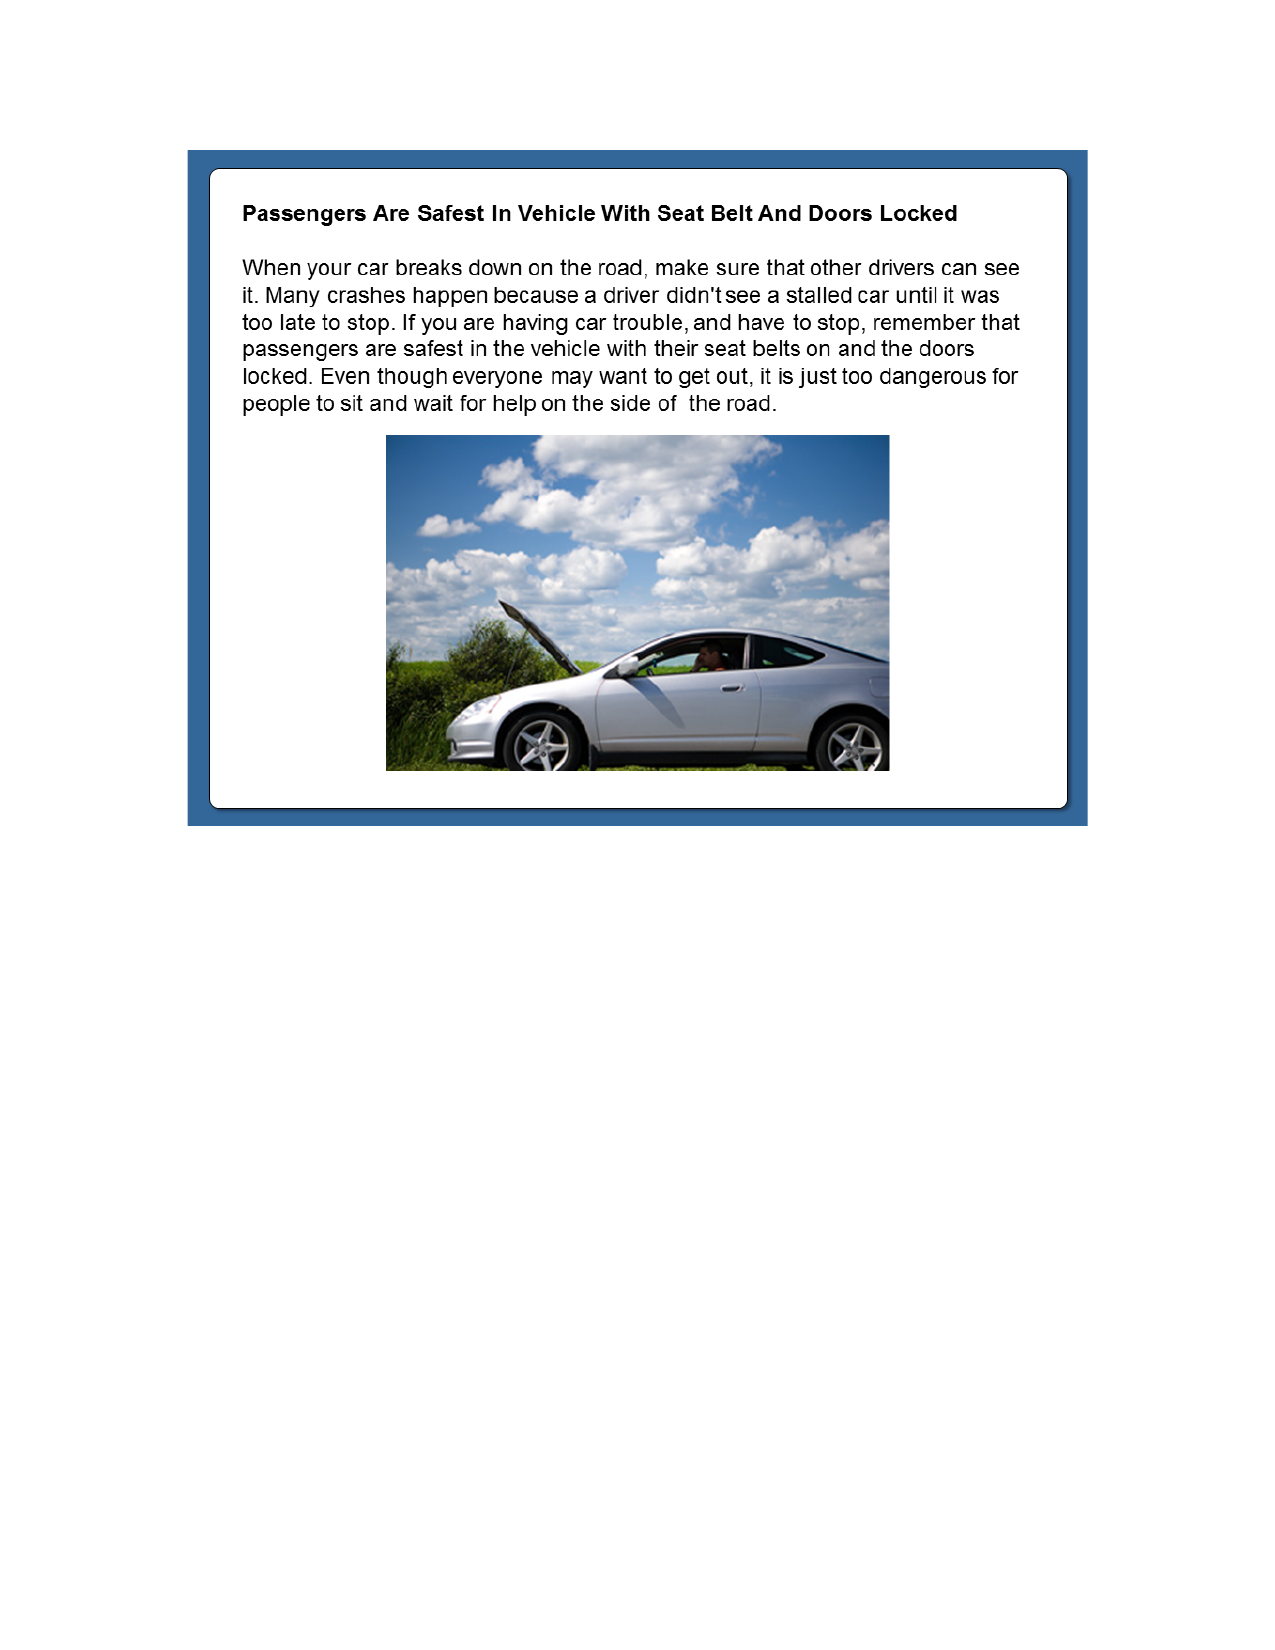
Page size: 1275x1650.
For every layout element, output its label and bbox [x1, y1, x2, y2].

picture [187, 150, 1088, 826]
